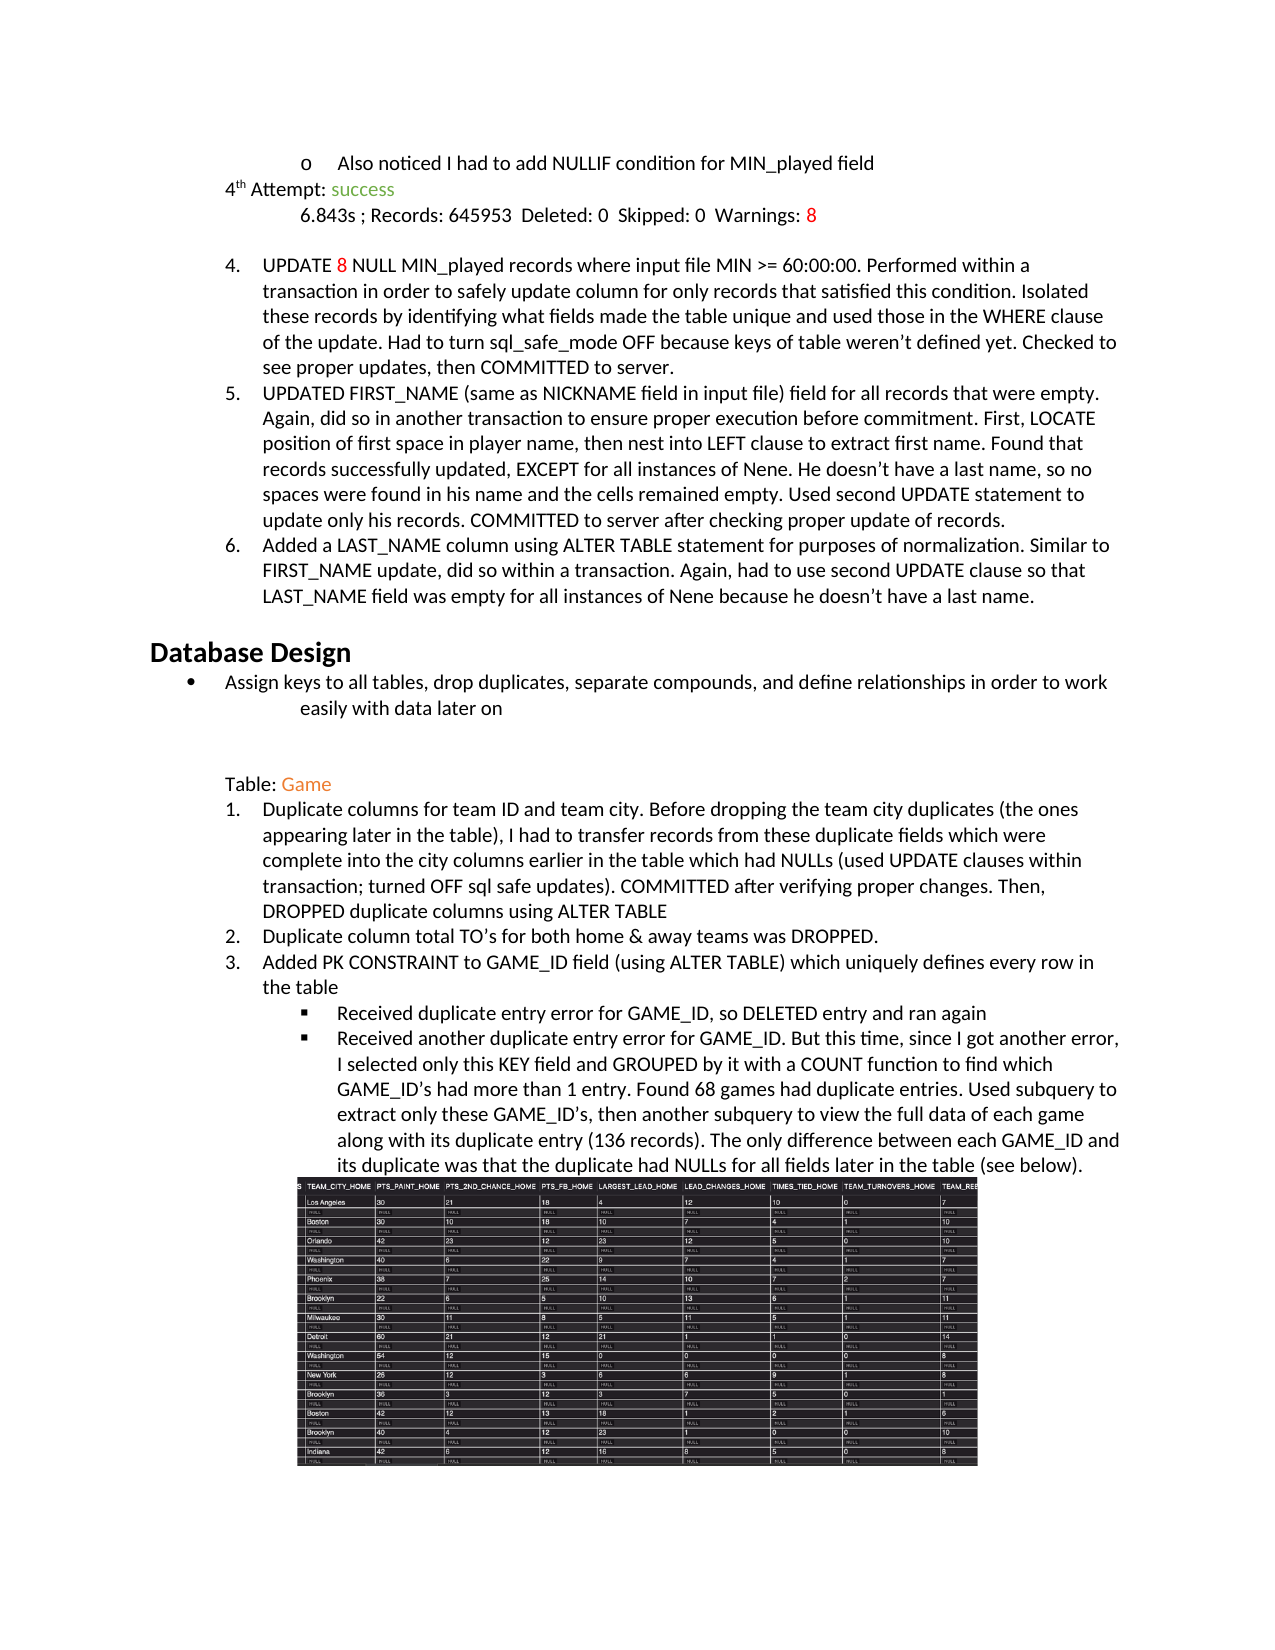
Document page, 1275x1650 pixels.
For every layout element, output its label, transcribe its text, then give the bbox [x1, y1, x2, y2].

text 4th Attempt: success [225, 176, 1125, 202]
text Table: Game [150, 771, 1125, 797]
list Also noticed I had to add NULLIF condition for MIN_played field [300, 150, 1125, 176]
list UPDATE 8 NULL MIN_played records where input file MIN >= 60:00:00. Performed within a transaction in order to safely update column for only records that satisfied this condition. Isolated these records by identifying what fields made the table unique and used those in the WHERE clause of the update. Had to turn sql_safe_mode OFF because keys of table weren’t defined yet. Checked to see proper updates, then COMMITTED to server. [225, 253, 1125, 380]
list Added PK CONSTRAINT to GAME_ID field (using ALTER TABLE) which uniquely defines every row in the table [225, 949, 1125, 1000]
list Added a LAST_NAME column using ALTER TABLE statement for purposes of normalization. Similar to FIRST_NAME update, did so within a transaction. Again, had to use second UPDATE clause so that LAST_NAME field was empty for all instances of Nene because he doesn’t have a last name. [225, 532, 1125, 608]
picture [297, 1177, 978, 1466]
list Received duplicate entry error for GAME_ID, so DELETED entry and ran again [299, 1000, 1125, 1025]
list Assign keys to all tables, drop duplicates, separate compounds, and define relationships in order to work easily with data later on [187, 669, 1125, 720]
list Duplicate columns for team ID and team city. Before dropping the team city duplicates (the ones appearing later in the table), I had to transfer records from these duplicate fields which were complete into the city columns earlier in the table which had NULLs (used UPDATE clauses within transaction; turned OFF sql safe updates). COMMITTED after verifying proper changes. Then, DROPPED duplicate columns using ALTER TABLE [225, 797, 1125, 924]
text 6.843s ; Records: 645953 Deleted: 0 Skipped: 0 Warnings: 8 [225, 202, 1125, 227]
list Duplicate column total TO’s for both home & away teams was DROPPED. [225, 924, 1125, 949]
text Database Design [150, 634, 1125, 669]
list UPDATED FIRST_NAME (same as NICKNAME field in input file) field for all records that were empty. Again, did so in another transaction to ensure proper execution before commitment. First, LOCATE position of first space in player name, then nest into LEFT clause to extract first name. Found that records successfully updated, EXCEPT for all instances of Nene. He doesn’t have a last name, so no spaces were found in his name and the cells remained empty. Used second UPDATE statement to update only his records. COMMITTED to server after checking proper update of records. [225, 380, 1125, 532]
list Received another duplicate entry error for GAME_ID. But this time, since I got another error, I selected only this KEY field and GROUPED by it with a COUNT function to find which GAME_ID’s had more than 1 entry. Found 68 games had duplicate entries. Used subquery to extract only these GAME_ID’s, then another subquery to view the full data of each game along with its duplicate entry (136 records). The only difference between each GAME_ID and its duplicate was that the duplicate had NULLs for all fields later in the table (see below). [299, 1025, 1125, 1178]
